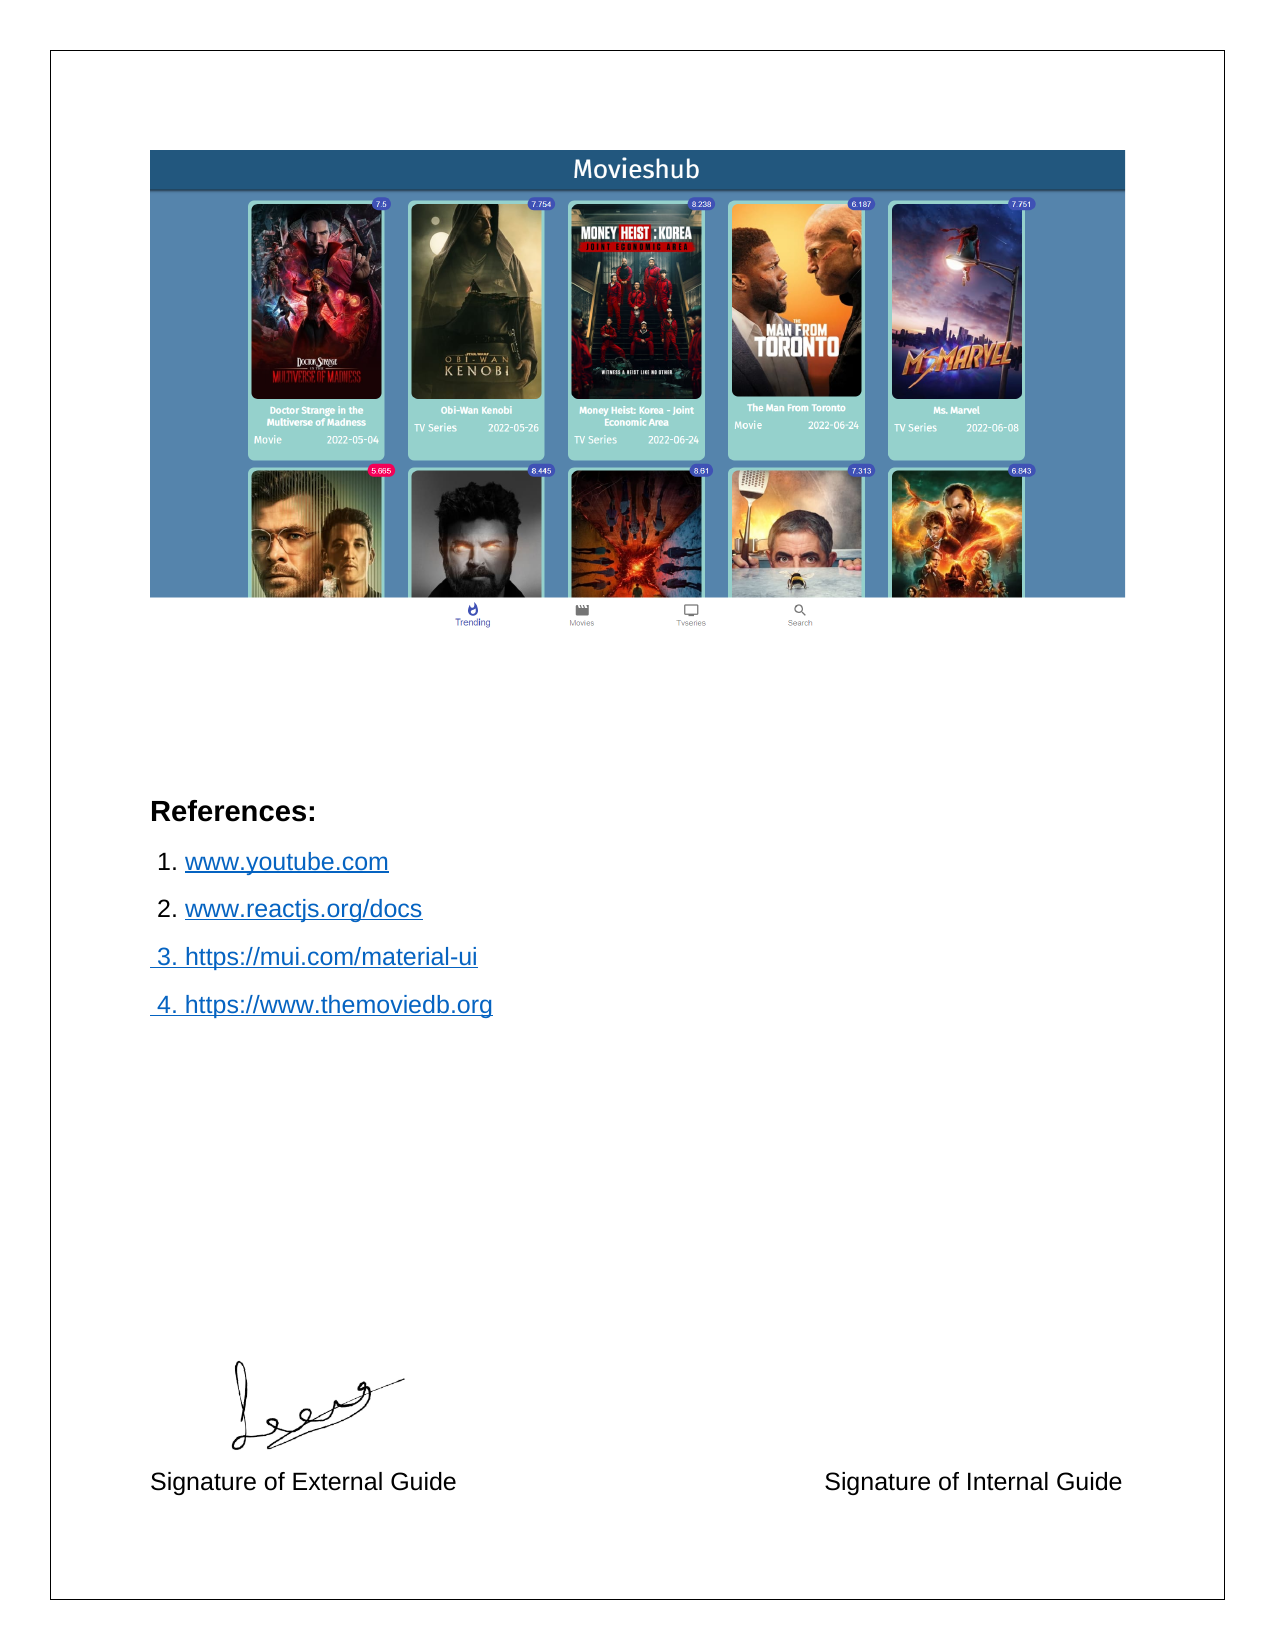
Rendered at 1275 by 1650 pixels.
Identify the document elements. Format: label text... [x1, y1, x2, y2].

text 2. www.reactjs.org/docs [150, 894, 1125, 923]
text References: [150, 794, 1125, 827]
picture [202, 1358, 507, 1485]
text 3. https://mui.com/material-ui [150, 942, 1125, 971]
text 4. https://www.themoviedb.org [150, 990, 1125, 1018]
text Signature of External Guide Signature of Internal Guide [150, 1467, 1125, 1496]
picture [150, 150, 1125, 632]
text 1. www.youtube.com [150, 847, 1125, 875]
